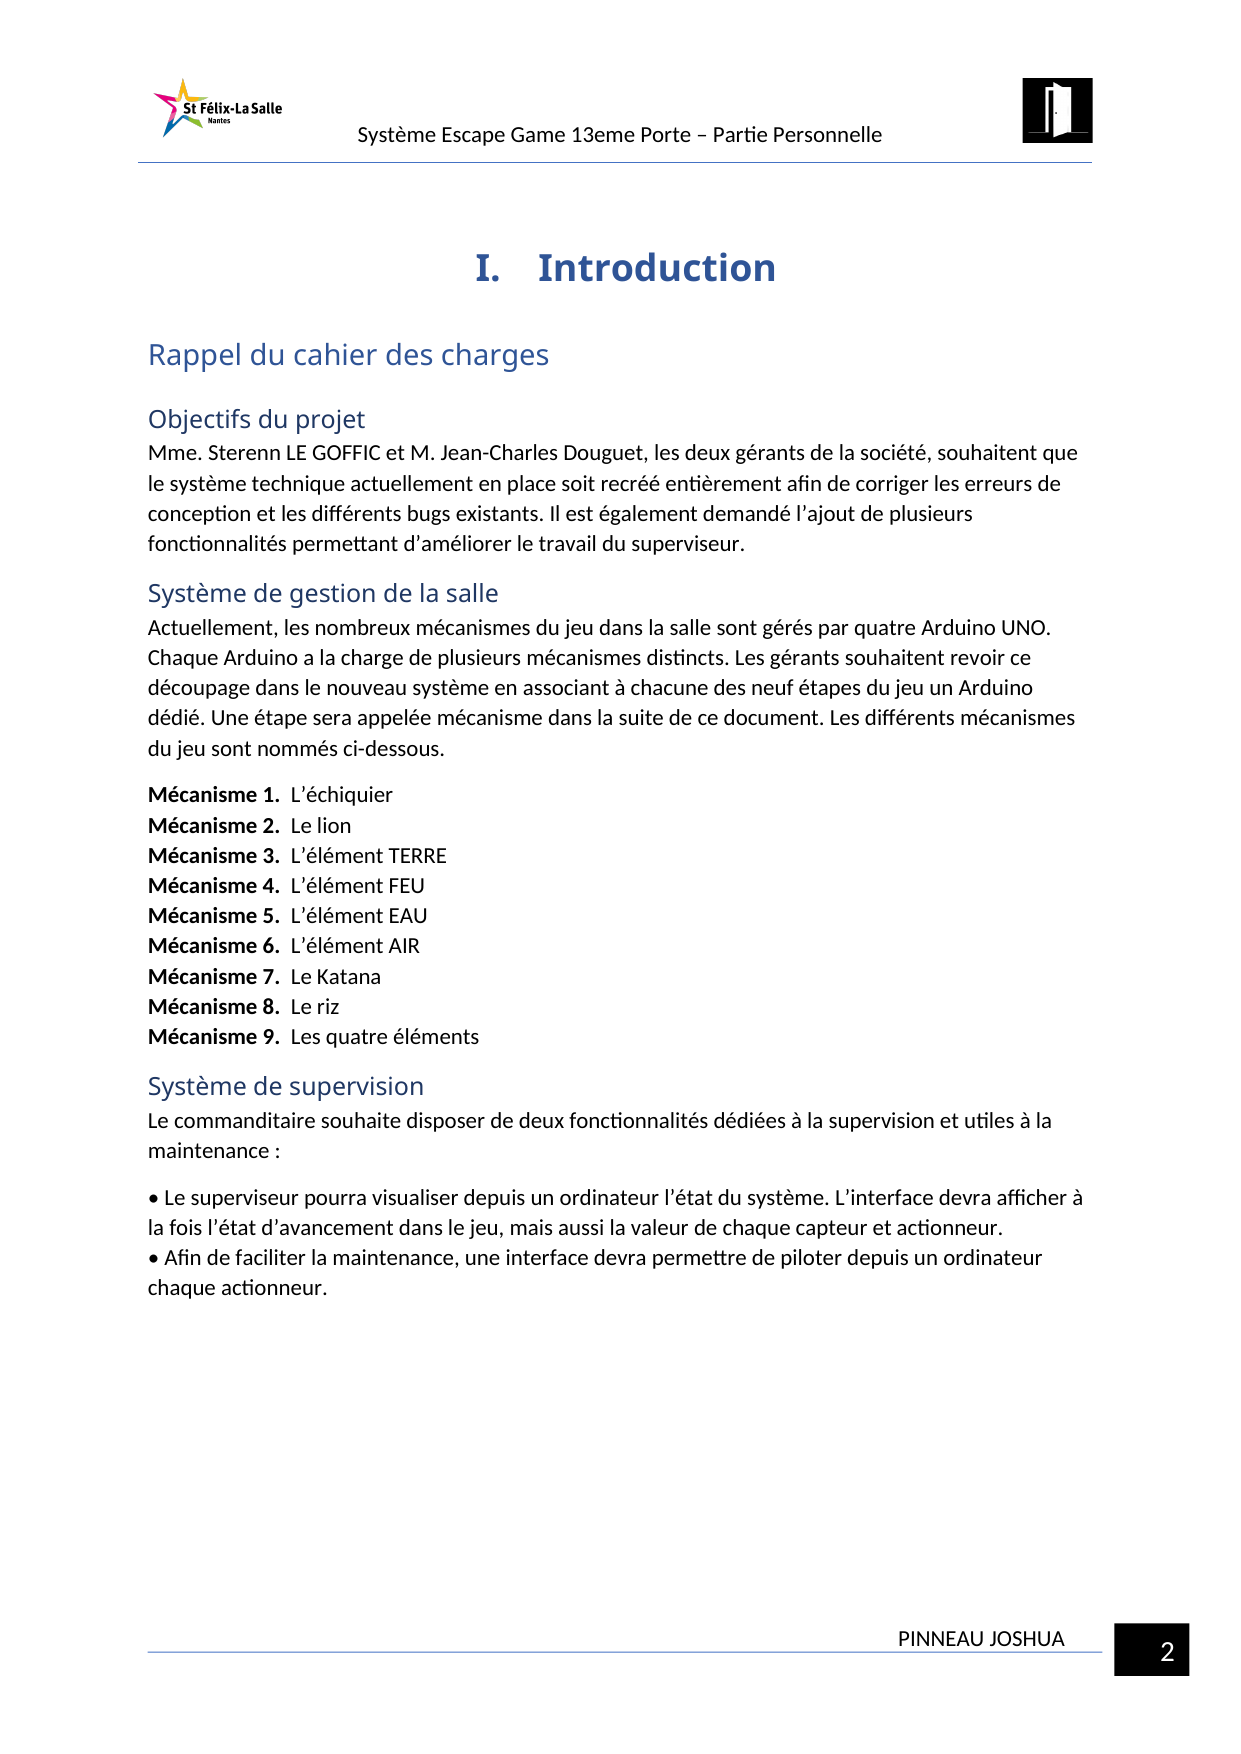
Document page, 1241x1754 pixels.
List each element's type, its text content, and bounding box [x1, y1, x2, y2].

subtitle Objectifs du projet [148, 402, 1092, 436]
picture [147, 73, 290, 142]
subtitle Système de supervision [148, 1069, 1092, 1103]
text Mécanisme 1. L’échiquier Mécanisme 2. Le lion Mécanisme 3. L’élément TERRE Mécanisme 4. L’élément FEU Mécanisme 5. L’élément EAU Mécanisme 6. L’élément AIR Mécanisme 7. Le Katana Mécanisme 8. Le riz Mécanisme 9. Les quatre éléments [148, 781, 1092, 1050]
text Actuellement, les nombreux mécanismes du jeu dans la salle sont gérés par quatre Arduino UNO. Chaque Arduino a la charge de plusieurs mécanismes distincts. Les gérants souhaitent revoir ce découpage dans le nouveau système en associant à chacune des neuf étapes du jeu un Arduino dédié. Une étape sera appelée mécanisme dans la suite de ce document. Les différents mécanismes du jeu sont nommés ci-dessous. [148, 613, 1092, 762]
text Mme. Sterenn LE GOFFIC et M. Jean-Charles Douguet, les deux gérants de la société, souhaitent que le système technique actuellement en place soit recréé entièrement afin de corriger les erreurs de conception et les différents bugs existants. Il est également demandé l’ajout de plusieurs fonctionnalités permettant d’améliorer le travail du superviseur. [148, 438, 1092, 557]
subtitle Système de gestion de la salle [148, 576, 1092, 610]
subtitle Introduction [185, 241, 1092, 292]
text Le commanditaire souhaite disposer de deux fonctionnalités dédiées à la supervision et utiles à la maintenance : [148, 1106, 1092, 1164]
text • Le superviseur pourra visualiser depuis un ordinateur l’état du système. L’interface devra afficher à la fois l’état d’avancement dans le jeu, mais aussi la valeur de chaque capteur et actionneur. • Afin de faciliter la maintenance, une interface devra permettre de piloter depuis un ordinateur chaque actionneur. [148, 1183, 1092, 1302]
picture [1022, 78, 1093, 143]
subtitle Rappel du cahier des charges [148, 334, 1092, 374]
